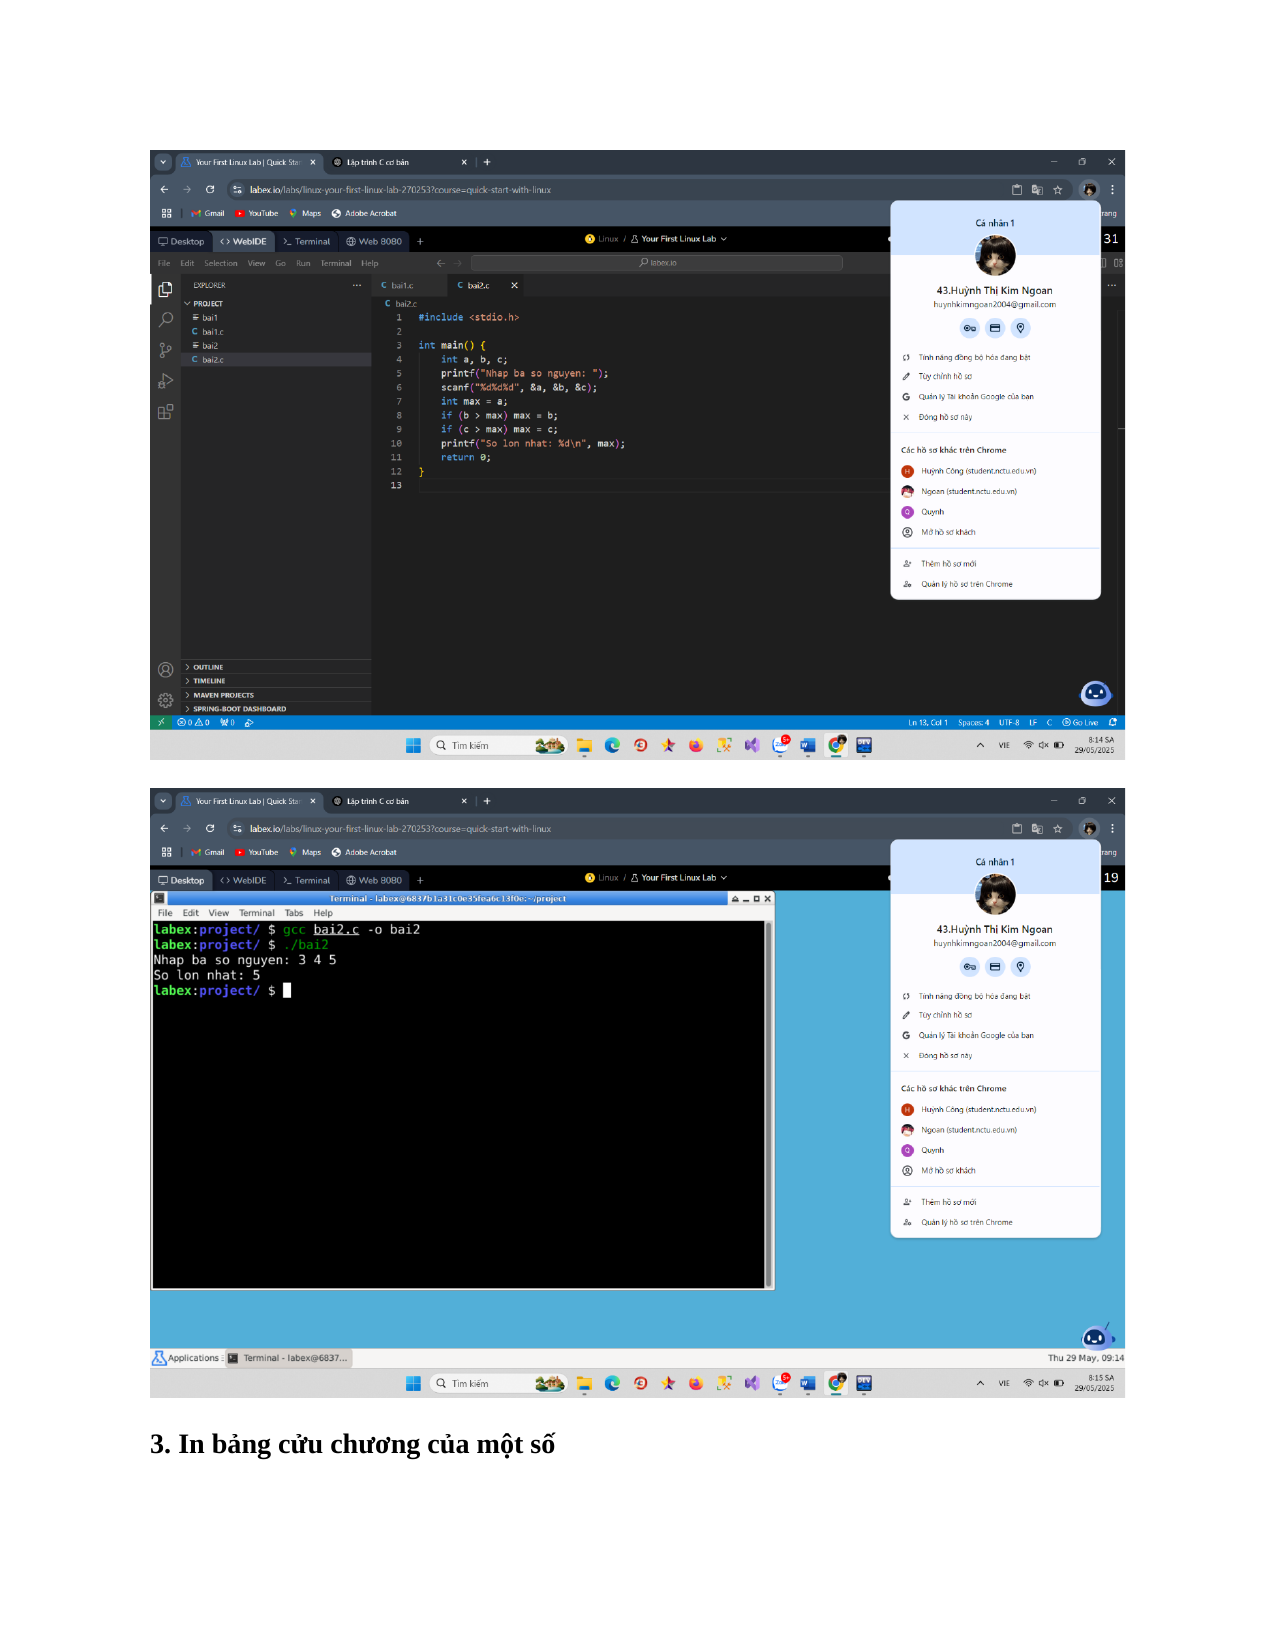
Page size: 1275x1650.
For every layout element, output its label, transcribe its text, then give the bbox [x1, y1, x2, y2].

picture [150, 788, 1125, 1398]
picture [150, 150, 1125, 760]
text 3. In bảng cửu chương của một số [150, 1427, 1125, 1459]
